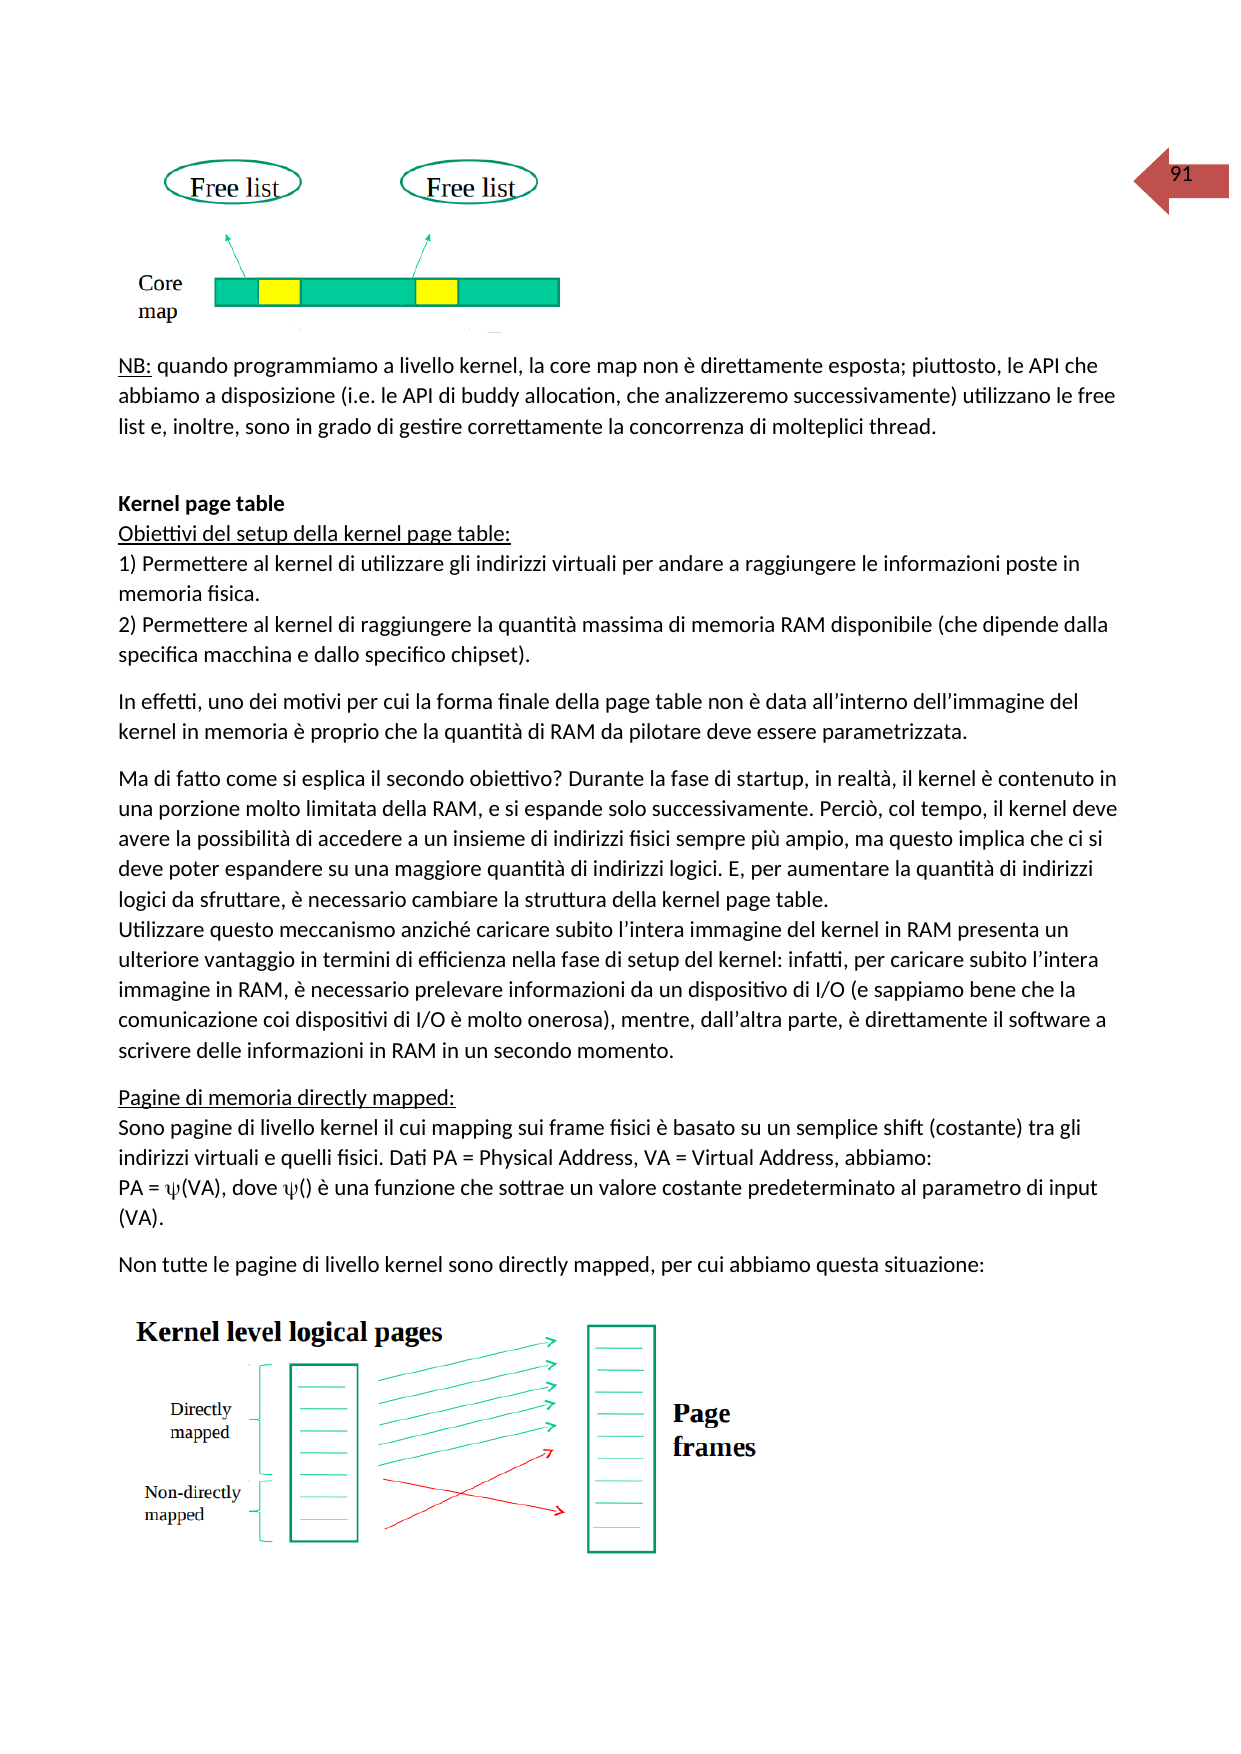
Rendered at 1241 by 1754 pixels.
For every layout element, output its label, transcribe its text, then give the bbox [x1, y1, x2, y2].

picture [118, 147, 578, 333]
picture [118, 1297, 774, 1566]
text Pagine di memoria directly mapped: Sono pagine di livello kernel il cui mapping sui frame fisici è basato su un semplice shift (costante) tra gli indirizzi virtuali e quelli fisici. Dati PA = Physical Address, VA = Virtual Address, abbiamo: PA = y(VA), dove y() è una funzione che sottrae un valore costante predeterminato al parametro di input (VA). [118, 1083, 1122, 1232]
text Kernel page table Obiettivi del setup della kernel page table: 1) Permettere al kernel di utilizzare gli indirizzi virtuali per andare a raggiungere le informazioni poste in memoria fisica. 2) Permettere al kernel di raggiungere la quantità massima di memoria RAM disponibile (che dipende dalla specifica macchina e dallo specifico chipset). [118, 459, 1122, 668]
text Ma di fatto come si esplica il secondo obiettivo? Durante la fase di startup, in realtà, il kernel è contenuto in una porzione molto limitata della RAM, e si espande solo successivamente. Perciò, col tempo, il kernel deve avere la possibilità di accedere a un insieme di indirizzi fisici sempre più ampio, ma questo implica che ci si deve poter espandere su una maggiore quantità di indirizzi logici. E, per aumentare la quantità di indirizzi logici da sfruttare, è necessario cambiare la struttura della kernel page table. Utilizzare questo meccanismo anziché caricare subito l’intera immagine del kernel in RAM presenta un ulteriore vantaggio in termini di efficienza nella fase di setup del kernel: infatti, per caricare subito l’intera immagine in RAM, è necessario prelevare informazioni da un dispositivo di I/O (e sappiamo bene che la comunicazione coi dispositivi di I/O è molto onerosa), mentre, dall’altra parte, è direttamente il software a scrivere delle informazioni in RAM in un secondo momento. [118, 764, 1122, 1064]
text Non tutte le pagine di livello kernel sono directly mapped, per cui abbiamo questa situazione: [118, 1250, 1122, 1278]
text NB: quando programmiamo a livello kernel, la core map non è direttamente esposta; piuttosto, le API che abbiamo a disposizione (i.e. le API di buddy allocation, che analizzeremo successivamente) utilizzano le free list e, inoltre, sono in grado di gestire correttamente la concorrenza di molteplici thread. [118, 351, 1122, 440]
text In effetti, uno dei motivi per cui la forma finale della page table non è data all’interno dell’immagine del kernel in memoria è proprio che la quantità di RAM da pilotare deve essere parametrizzata. [118, 687, 1122, 745]
